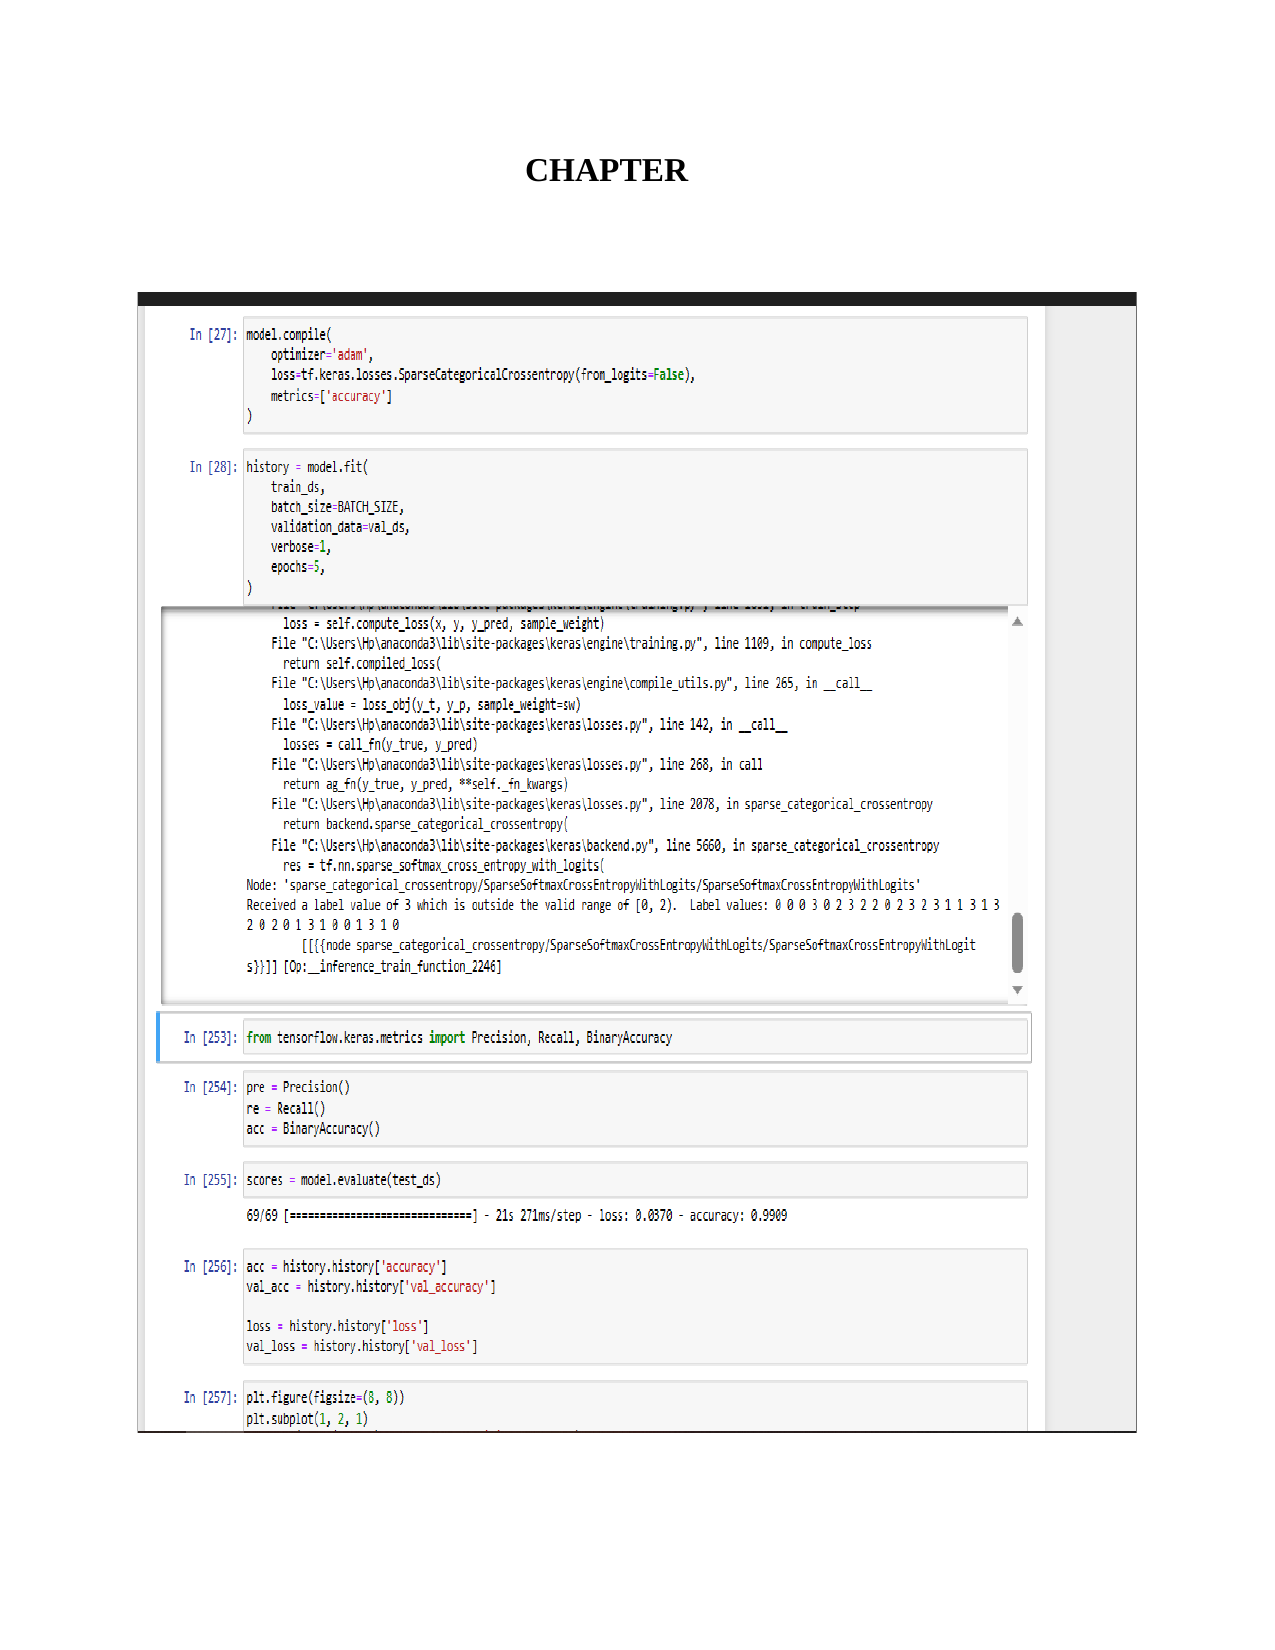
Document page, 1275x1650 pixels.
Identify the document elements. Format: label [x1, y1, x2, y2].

picture [137, 292, 1137, 1433]
